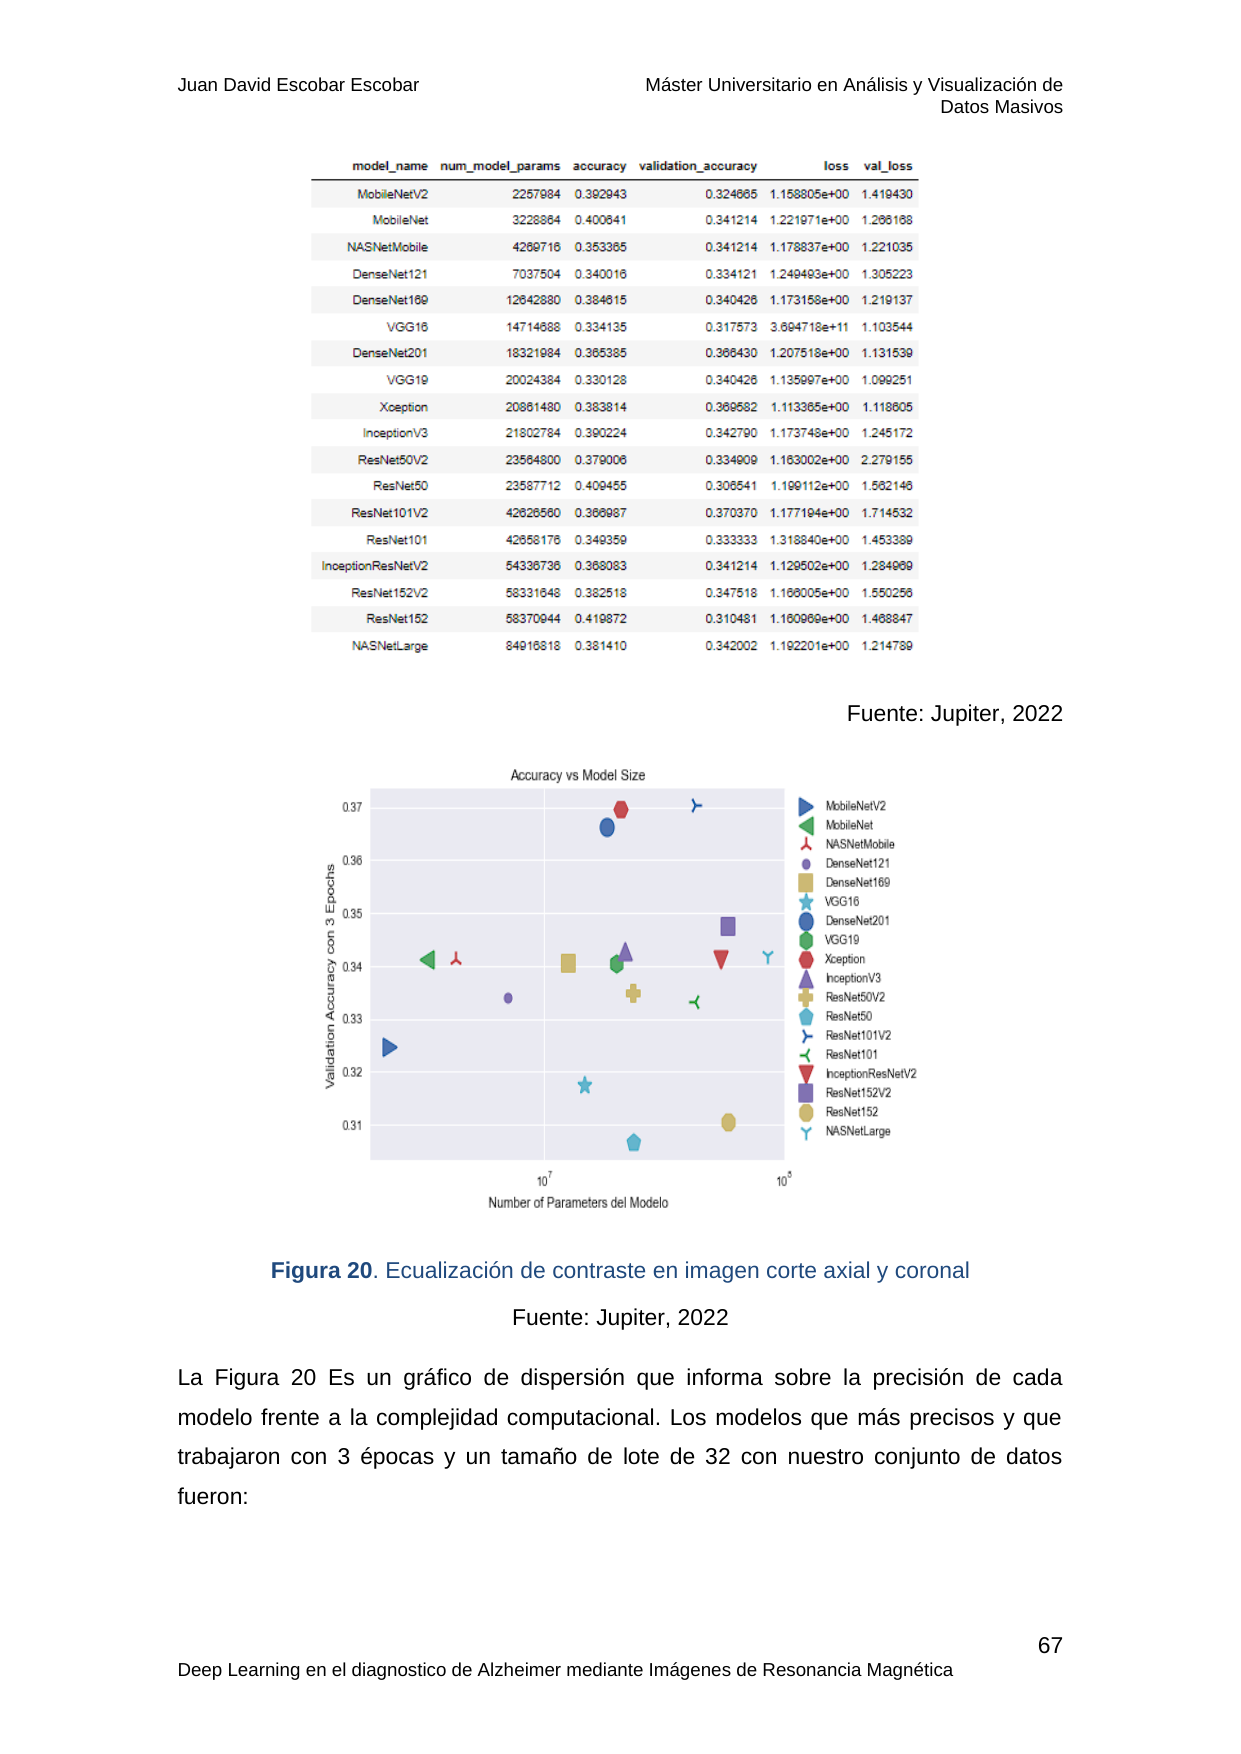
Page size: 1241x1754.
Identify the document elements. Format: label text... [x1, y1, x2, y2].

text La Figura 20 Es un gráfico de dispersión que informa sobre la precisión de cada modelo frente a la complejidad computacional. Los modelos que más precisos y que trabajaron con 3 épocas y un tamaño de lote de 32 con nuestro conjunto de datos fueron: [177, 1364, 1063, 1509]
picture [311, 147, 929, 667]
text Fuente: Jupiter, 2022 [177, 1304, 1063, 1330]
text Fuente: Jupiter, 2022 [177, 700, 1063, 726]
picture [315, 760, 925, 1223]
text Figura 20. Ecualización de contraste en imagen corte axial y coronal [177, 1257, 1063, 1283]
